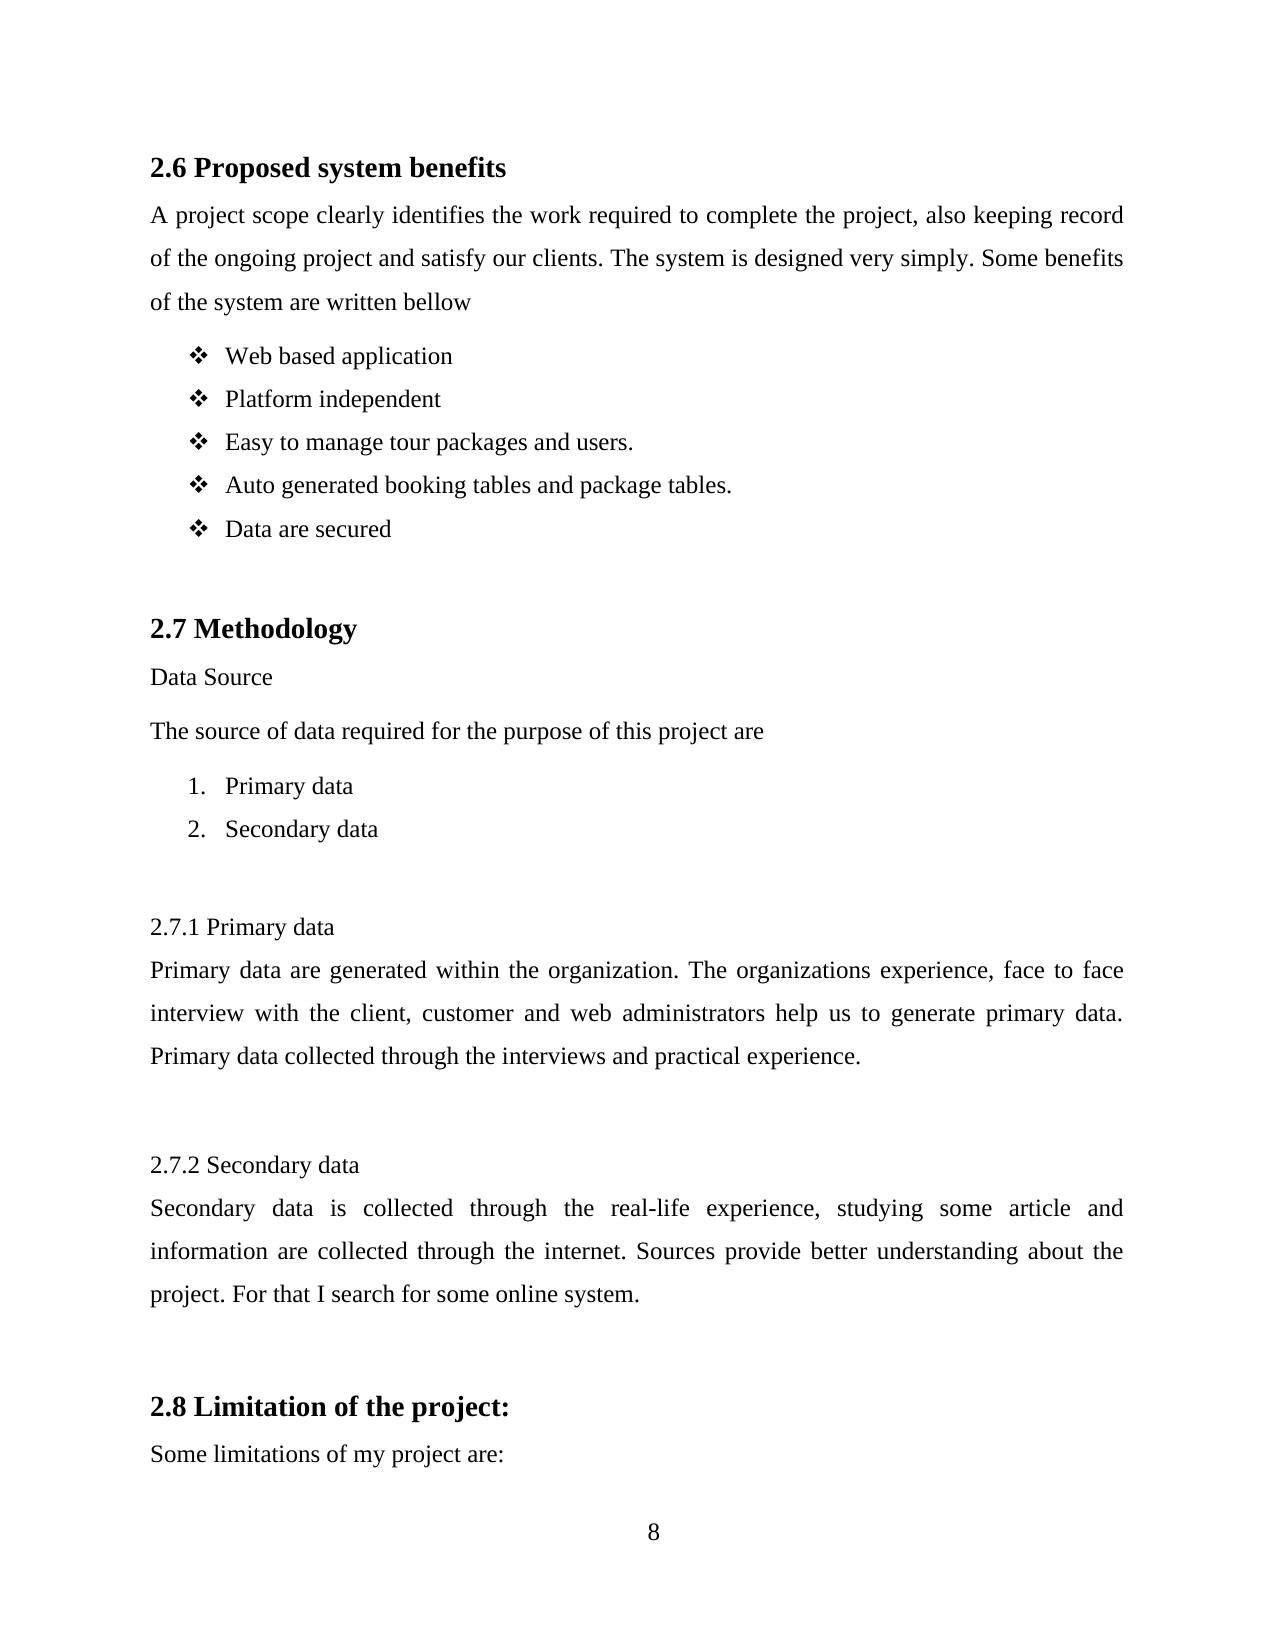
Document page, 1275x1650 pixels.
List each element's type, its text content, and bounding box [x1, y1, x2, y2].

subtitle 2.8 Limitation of the project: [150, 1389, 1125, 1422]
subtitle 2.7.1 Primary data [150, 912, 1125, 940]
list Data are secured [187, 514, 1125, 542]
list Easy to manage tour packages and users. [187, 427, 1125, 456]
list Platform independent [187, 384, 1125, 413]
list Auto generated booking tables and package tables. [187, 471, 1125, 499]
text Secondary data is collected through the real-life experience, studying some article and information are collected through the internet. Sources provide better understanding about the project. For that I search for some online system. [150, 1193, 1125, 1308]
text A project scope clearly identifies the work required to complete the project, also keeping record of the ongoing project and satisfy our clients. The system is designed very simply. Some benefits of the system are written bellow [150, 200, 1125, 315]
subtitle 2.6 Proposed system benefits [150, 150, 1125, 183]
list Primary data [187, 771, 1125, 799]
text The source of data required for the purpose of this project are [150, 716, 1125, 745]
text Some limitations of my project are: [150, 1439, 1125, 1468]
text Data Source [150, 662, 1125, 690]
text Primary data are generated within the organization. The organizations experience, face to face interview with the client, customer and web administrators help us to generate primary data. Primary data collected through the interviews and practical experience. [150, 955, 1125, 1070]
subtitle 2.7 Methodology [150, 611, 1125, 645]
list Web based application [187, 341, 1125, 370]
subtitle 2.7.2 Secondary data [150, 1150, 1125, 1179]
list Secondary data [187, 814, 1125, 843]
